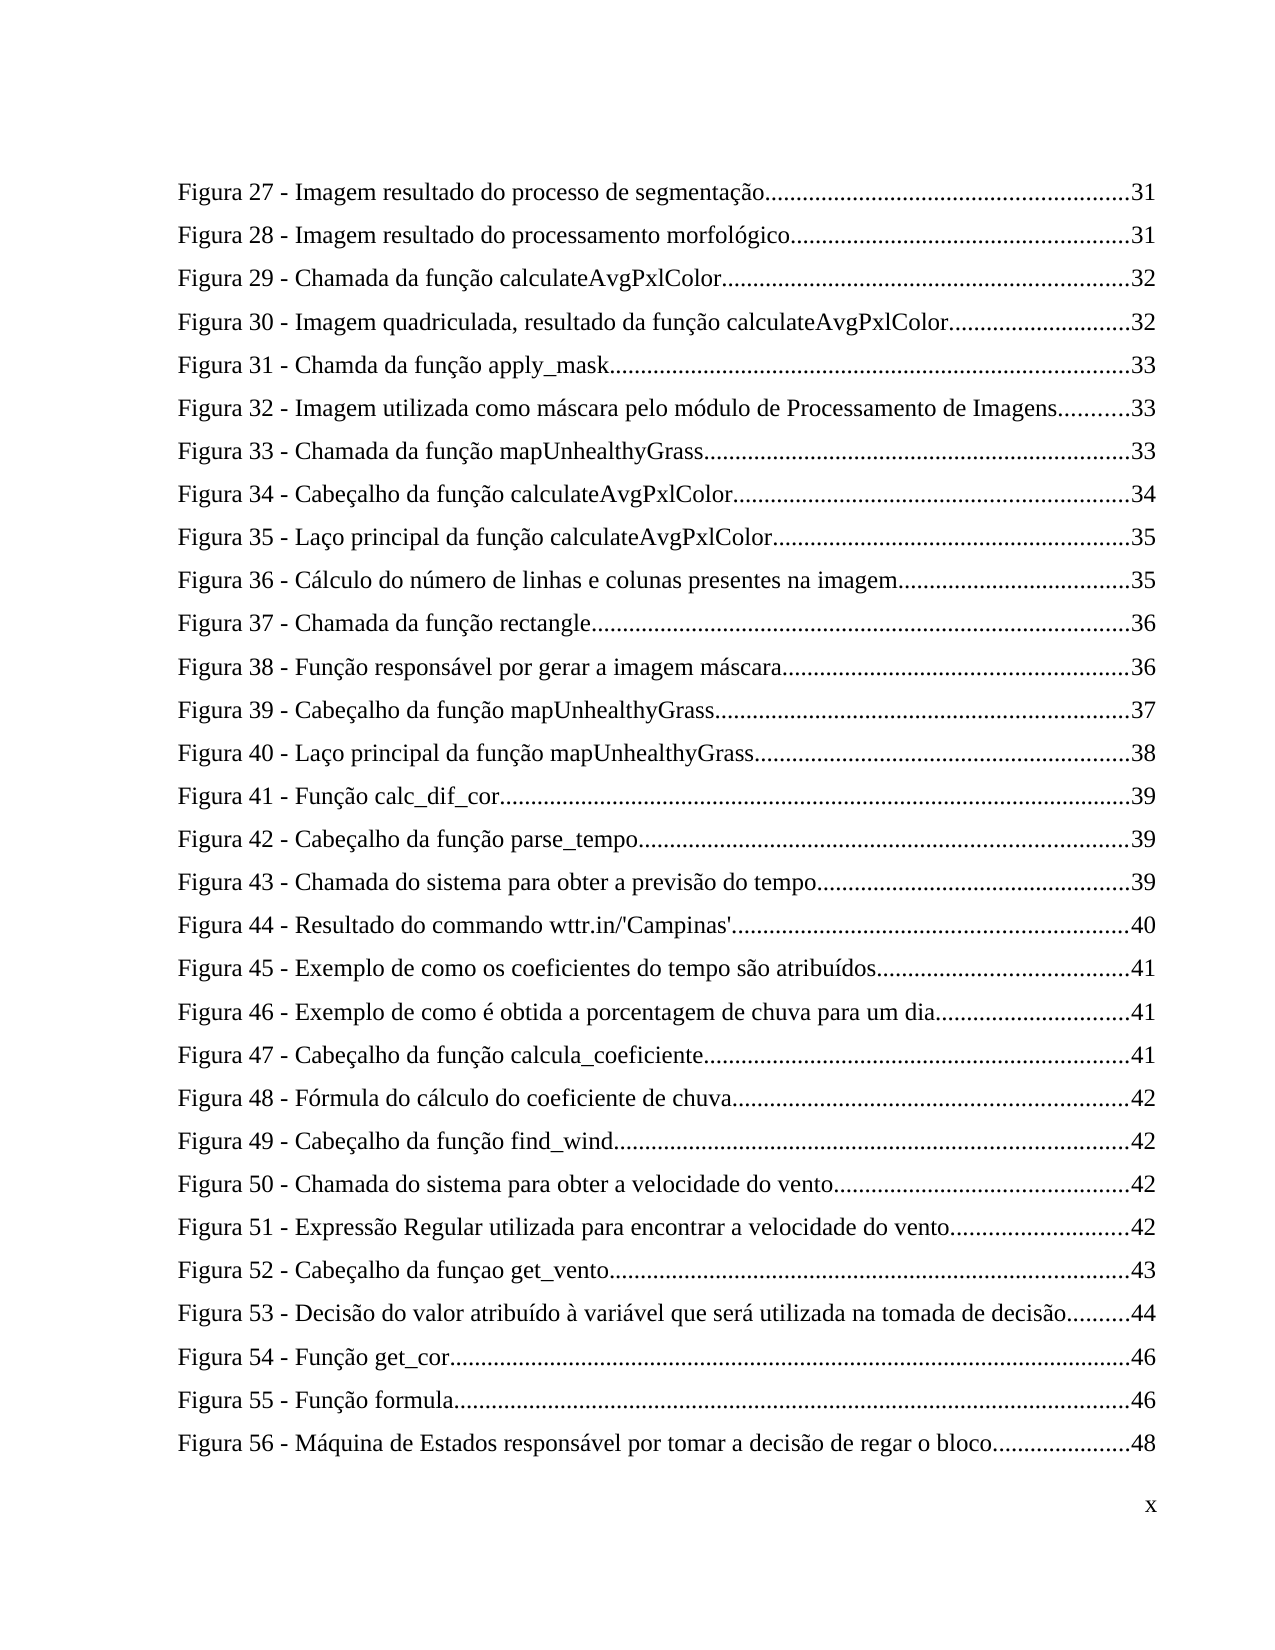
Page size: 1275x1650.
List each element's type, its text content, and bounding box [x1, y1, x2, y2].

text Figura 40 - Laço principal da função mapUnhealthyGrass. 38 [177, 738, 1157, 767]
text Figura 29 - Chamada da função calculateAvgPxlColor. 32 [177, 263, 1157, 292]
text Figura 28 - Imagem resultado do processamento morfológico. 31 [177, 220, 1157, 249]
text Figura 32 - Imagem utilizada como máscara pelo módulo de Processamento de Imagens. 33 [177, 393, 1157, 422]
text Figura 31 - Chamda da função apply_mask. 33 [177, 350, 1157, 378]
text Figura 37 - Chamada da função rectangle. 36 [177, 608, 1157, 637]
text Figura 46 - Exemplo de como é obtida a porcentagem de chuva para um dia. 41 [177, 997, 1157, 1025]
text Figura 39 - Cabeçalho da função mapUnhealthyGrass. 37 [177, 695, 1157, 723]
text Figura 49 - Cabeçalho da função find_wind. 42 [177, 1126, 1157, 1155]
text Figura 42 - Cabeçalho da função parse_tempo. 39 [177, 824, 1157, 853]
text Figura 48 - Fórmula do cálculo do coeficiente de chuva. 42 [177, 1083, 1157, 1112]
text Figura 52 - Cabeçalho da funçao get_vento. 43 [177, 1255, 1157, 1284]
text Figura 44 - Resultado do commando wttr.in/'Campinas'. 40 [177, 910, 1157, 939]
text Figura 35 - Laço principal da função calculateAvgPxlColor. 35 [177, 522, 1157, 551]
text Figura 36 - Cálculo do número de linhas e colunas presentes na imagem. 35 [177, 565, 1157, 594]
text Figura 51 - Expressão Regular utilizada para encontrar a velocidade do vento. 42 [177, 1212, 1157, 1241]
text Figura 30 - Imagem quadriculada, resultado da função calculateAvgPxlColor. 32 [177, 307, 1157, 335]
text Figura 38 - Função responsável por gerar a imagem máscara. 36 [177, 652, 1157, 680]
text Figura 33 - Chamada da função mapUnhealthyGrass. 33 [177, 436, 1157, 465]
text Figura 53 - Decisão do valor atribuído à variável que será utilizada na tomada de decisão. 44 [177, 1298, 1157, 1327]
text Figura 50 - Chamada do sistema para obter a velocidade do vento. 42 [177, 1169, 1157, 1198]
text Figura 54 - Função get_cor. 46 [177, 1342, 1157, 1370]
text Figura 43 - Chamada do sistema para obter a previsão do tempo. 39 [177, 867, 1157, 896]
text Figura 55 - Função formula. 46 [177, 1385, 1157, 1413]
text Figura 45 - Exemplo de como os coeficientes do tempo são atribuídos. 41 [177, 953, 1157, 982]
text Figura 34 - Cabeçalho da função calculateAvgPxlColor. 34 [177, 479, 1157, 508]
text Figura 27 - Imagem resultado do processo de segmentação. 31 [177, 177, 1157, 206]
text Figura 41 - Função calc_dif_cor. 39 [177, 781, 1157, 810]
text Figura 56 - Máquina de Estados responsável por tomar a decisão de regar o bloco. 48 [177, 1428, 1157, 1457]
text Figura 47 - Cabeçalho da função calcula_coeficiente. 41 [177, 1040, 1157, 1068]
